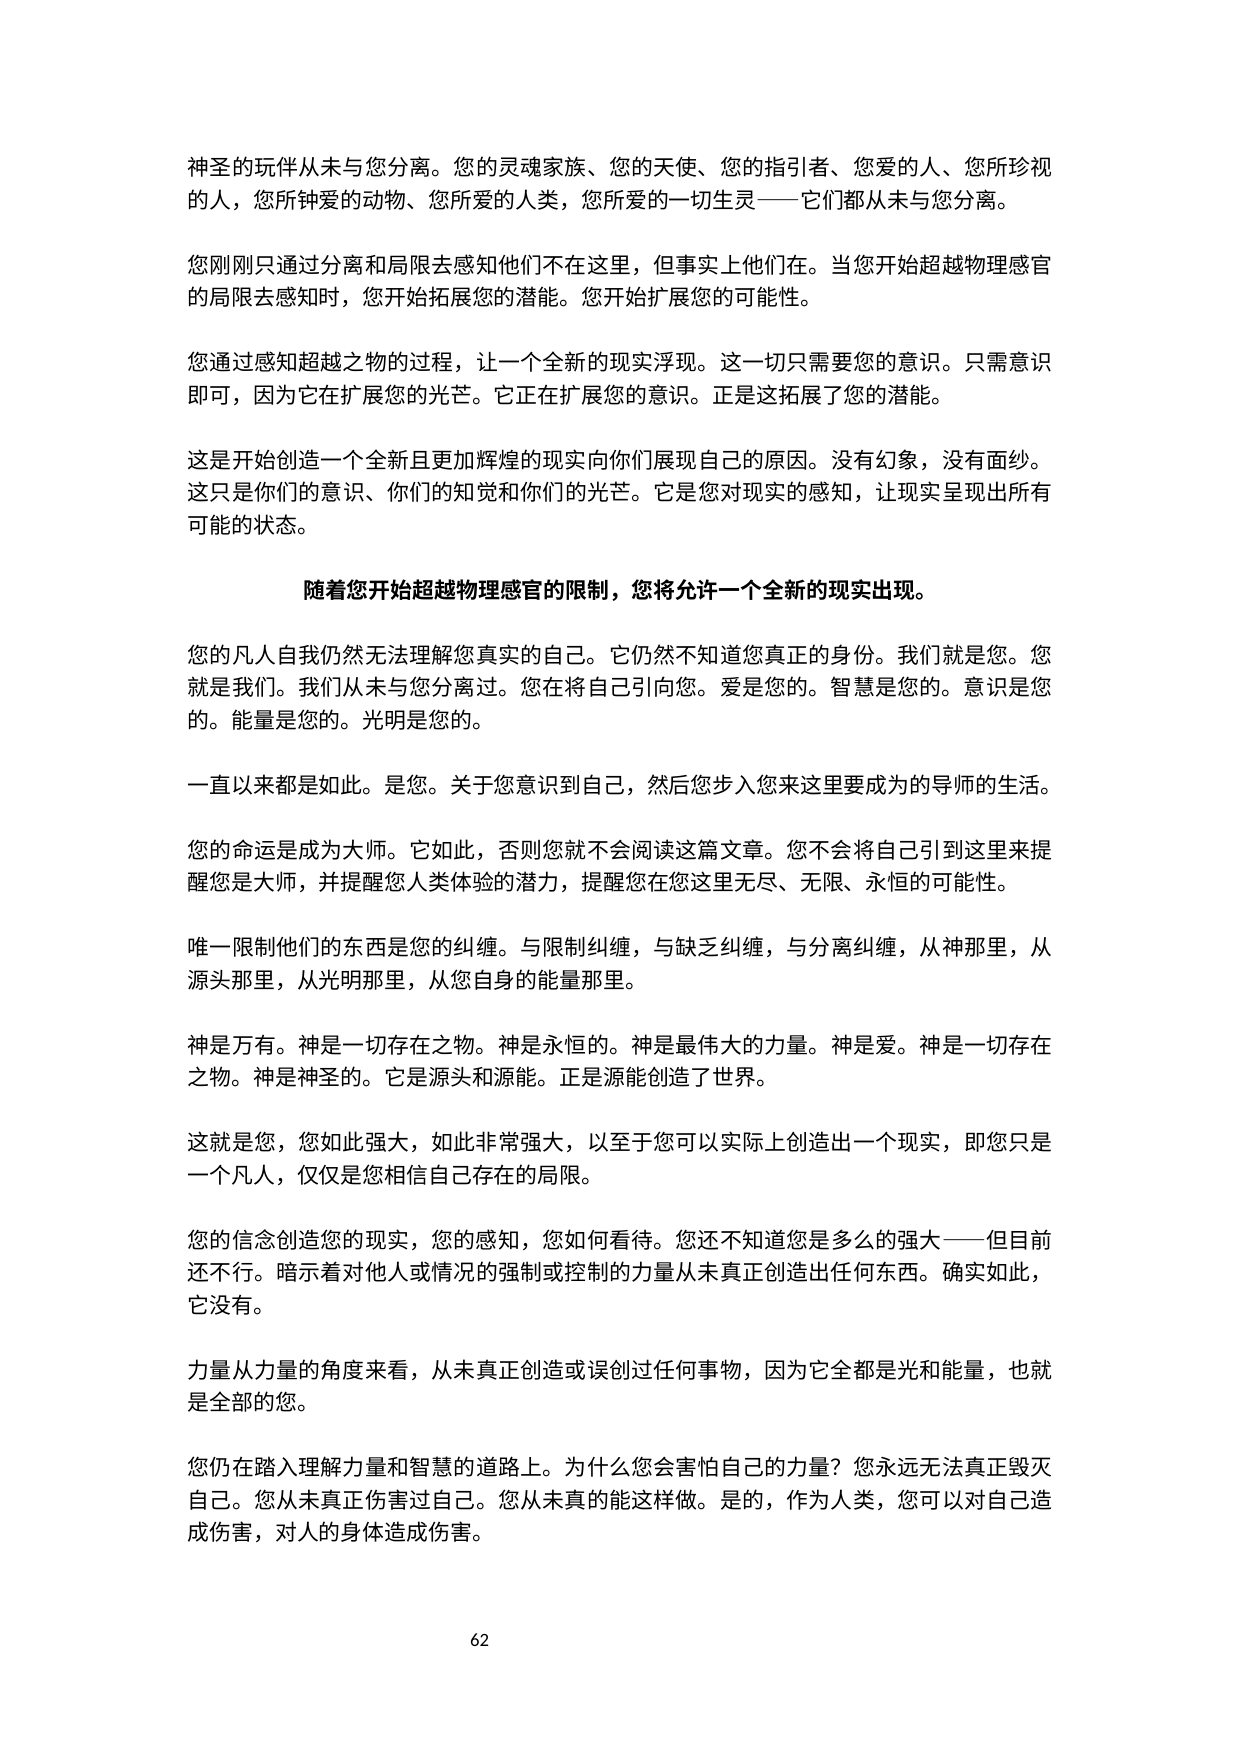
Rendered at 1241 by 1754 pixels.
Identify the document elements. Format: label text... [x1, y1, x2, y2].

text 一直以来都是如此。是您。关于您意识到自己，然后您步入您来这里要成为的导师的生活。 [187, 767, 1053, 800]
text 您的凡人自我仍然无法理解您真实的自己。它仍然不知道您真正的身份。我们就是您。您就是我们。我们从未与您分离过。您在将自己引向您。爱是您的。智慧是您的。意识是您的。能量是您的。光明是您的。 [187, 637, 1053, 735]
text 您的命运是成为大师。它如此，否则您就不会阅读这篇文章。您不会将自己引到这里来提醒您是大师，并提醒您人类体验的潜力，提醒您在您这里无尽、无限、永恒的可能性。 [187, 832, 1053, 897]
text 您仍在踏入理解力量和智慧的道路上。为什么您会害怕自己的力量？您永远无法真正毁灭自己。您从未真正伤害过自己。您从未真的能这样做。是的，作为人类，您可以对自己造成伤害，对人的身体造成伤害。 [187, 1450, 1053, 1547]
text 您刚刚只通过分离和局限去感知他们不在这里，但事实上他们在。当您开始超越物理感官的局限去感知时，您开始拓展您的潜能。您开始扩展您的可能性。 [187, 247, 1053, 312]
text 唯一限制他们的东西是您的纠缠。与限制纠缠，与缺乏纠缠，与分离纠缠，从神那里，从源头那里，从光明那里，从您自身的能量那里。 [187, 930, 1053, 995]
text 这就是您，您如此强大，如此非常强大，以至于您可以实际上创造出一个现实，即您只是一个凡人，仅仅是您相信自己存在的局限。 [187, 1125, 1053, 1190]
text 神圣的玩伴从未与您分离。您的灵魂家族、您的天使、您的指引者、您爱的人、您所珍视的人，您所钟爱的动物、您所爱的人类，您所爱的一切生灵——它们都从未与您分离。 [187, 150, 1053, 215]
text 您通过感知超越之物的过程，让一个全新的现实浮现。这一切只需要您的意识。只需意识即可，因为它在扩展您的光芒。它正在扩展您的意识。正是这拓展了您的潜能。 [187, 345, 1053, 410]
text 这是开始创造一个全新且更加辉煌的现实向你们展现自己的原因。没有幻象，没有面纱。这只是你们的意识、你们的知觉和你们的光芒。它是您对现实的感知，让现实呈现出所有可能的状态。 [187, 442, 1053, 540]
text 力量从力量的角度来看，从未真正创造或误创过任何事物，因为它全都是光和能量，也就是全部的您。 [187, 1352, 1053, 1417]
text 随着您开始超越物理感官的限制，您将允许一个全新的现实出现。 [187, 572, 1053, 605]
text 您的信念创造您的现实，您的感知，您如何看待。您还不知道您是多么的强大——但目前还不行。暗示着对他人或情况的强制或控制的力量从未真正创造出任何东西。确实如此，它没有。 [187, 1222, 1053, 1320]
text 神是万有。神是一切存在之物。神是永恒的。神是最伟大的力量。神是爱。神是一切存在之物。神是神圣的。它是源头和源能。正是源能创造了世界。 [187, 1027, 1053, 1092]
